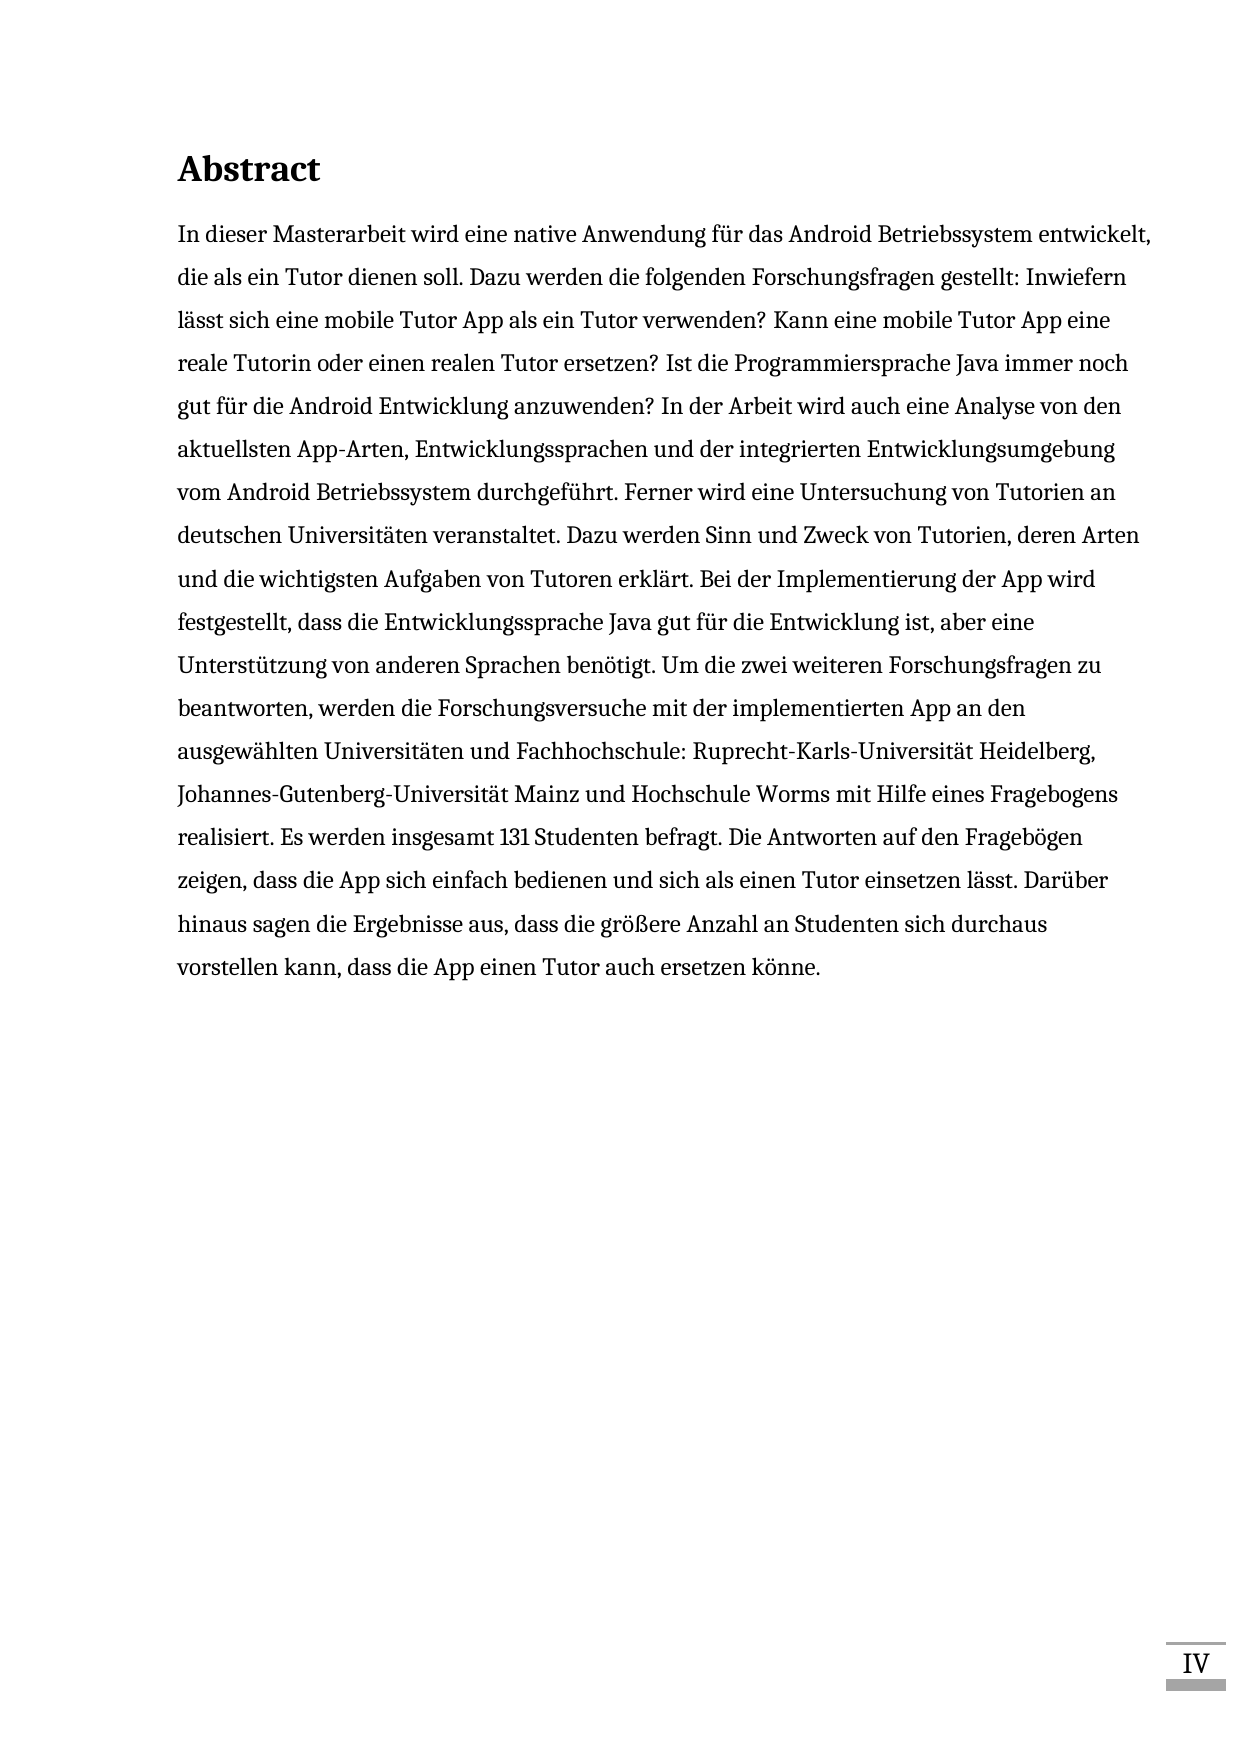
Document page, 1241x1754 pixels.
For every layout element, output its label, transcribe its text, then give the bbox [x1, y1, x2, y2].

text In dieser Masterarbeit wird eine native Anwendung für das Android Betriebssystem entwickelt, die als ein Tutor dienen soll. Dazu werden die folgenden Forschungsfragen gestellt: Inwiefern lässt sich eine mobile Tutor App als ein Tutor verwenden? Kann eine mobile Tutor App eine reale Tutorin oder einen realen Tutor ersetzen? Ist die Programmiersprache Java immer noch gut für die Android Entwicklung anzuwenden? In der Arbeit wird auch eine Analyse von den aktuellsten App-Arten, Entwicklungssprachen und der integrierten Entwicklungsumgebung vom Android Betriebssystem durchgeführt. Ferner wird eine Untersuchung von Tutorien an deutschen Universitäten veranstaltet. Dazu werden Sinn und Zweck von Tutorien, deren Arten und die wichtigsten Aufgaben von Tutoren erklärt. Bei der Implementierung der App wird festgestellt, dass die Entwicklungssprache Java gut für die Entwicklung ist, aber eine Unterstützung von anderen Sprachen benötigt. Um die zwei weiteren Forschungsfragen zu beantworten, werden die Forschungsversuche mit der implementierten App an den ausgewählten Universitäten und Fachhochschule: Ruprecht-Karls-Universität Heidelberg, Johannes-Gutenberg-Universität Mainz und Hochschule Worms mit Hilfe eines Fragebogens realisiert. Es werden insgesamt 131 Studenten befragt. Die Antworten auf den Fragebögen zeigen, dass die App sich einfach bedienen und sich als einen Tutor einsetzen lässt. Darüber hinaus sagen die Ergebnisse aus, dass die größere Anzahl an Studenten sich durchaus vorstellen kann, dass die App einen Tutor auch ersetzen könne. [177, 219, 1152, 981]
text Abstract [177, 147, 1152, 190]
